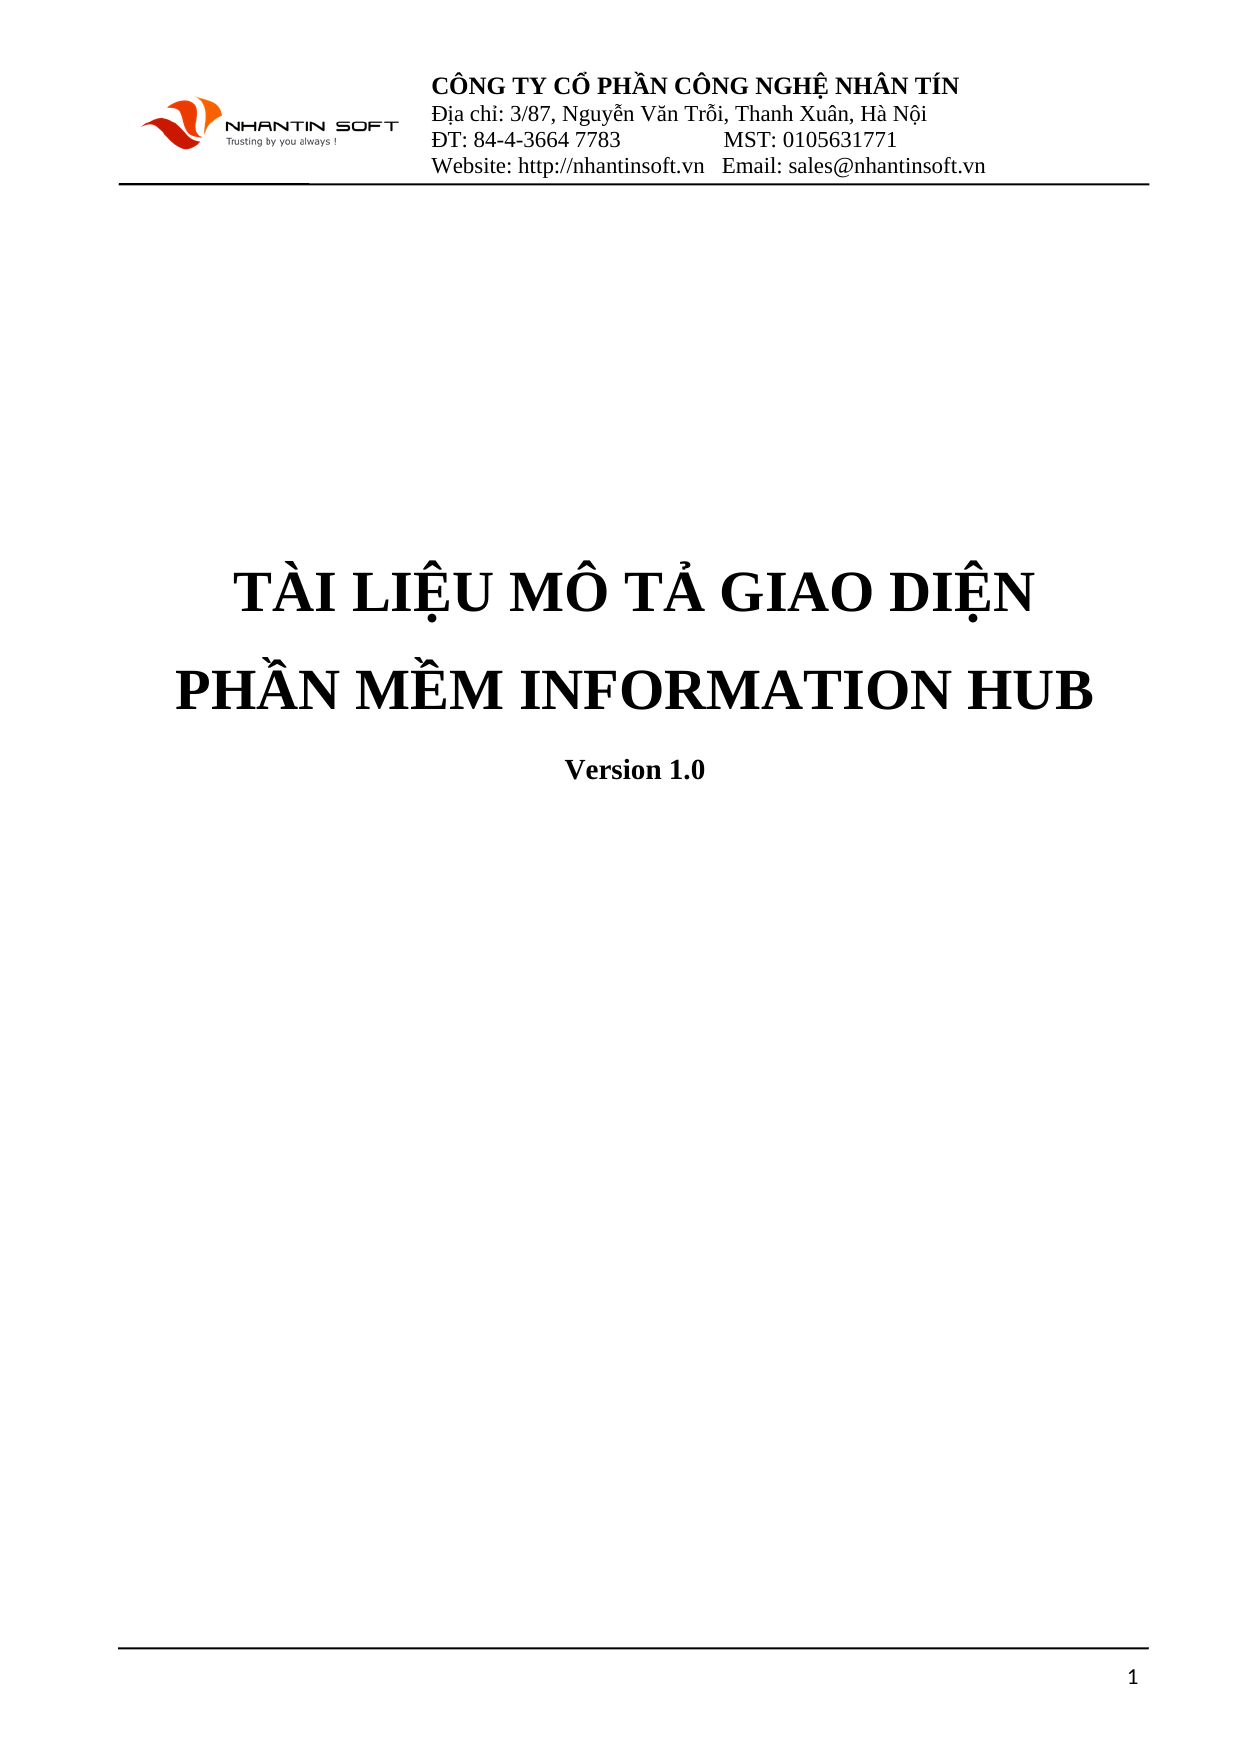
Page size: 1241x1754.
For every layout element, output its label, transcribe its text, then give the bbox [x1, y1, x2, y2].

text PHẦN MỀM INFORMATION HUB [118, 654, 1152, 722]
text TÀI LIỆU MÔ TẢ GIAO DIỆN [118, 557, 1152, 624]
text Version 1.0 [118, 752, 1152, 786]
picture [129, 70, 409, 176]
